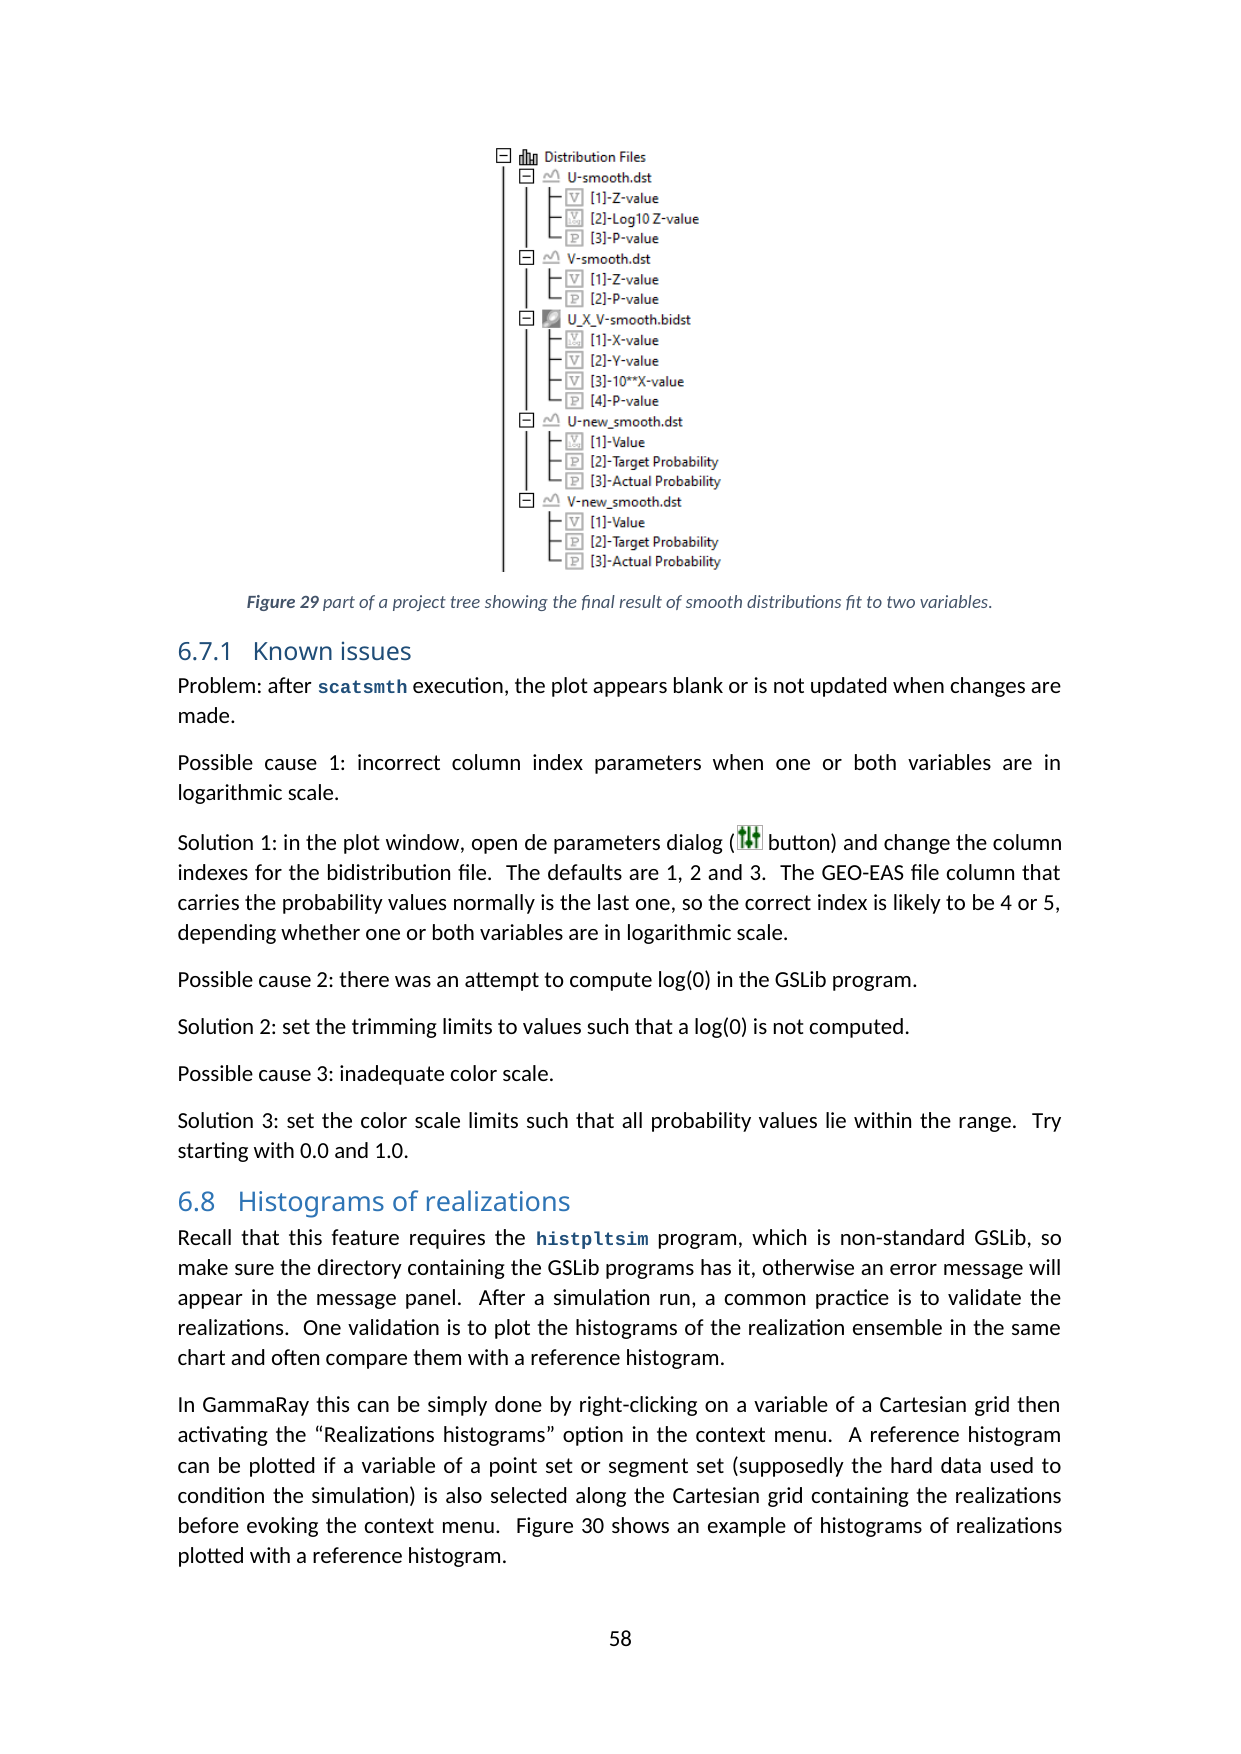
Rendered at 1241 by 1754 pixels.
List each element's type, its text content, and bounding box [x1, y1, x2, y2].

text Possible cause 1: incorrect column index parameters when one or both variables are in logarithmic scale. [177, 748, 1063, 806]
text Solution 3: set the color scale limits such that all probability values lie within the range. Try starting with 0.0 and 1.0. [177, 1106, 1063, 1164]
text In GammaRay this can be simply done by right-clicking on a variable of a Cartesian grid then activating the “Realizations histograms” option in the context menu. A reference histogram can be plotted if a variable of a point set or segment set (supposedly the hard data used to condition the simulation) is also selected along the Cartesian grid containing the realizations before evoking the context menu. Figure 29 shows an example of histograms of realizations plotted with a reference histogram. [177, 1390, 1063, 1569]
picture [495, 147, 745, 572]
text Solution 1: in the plot window, open de parameters dialog ( button) and change the column indexes for the bidistribution file. The defaults are 1, 2 and 3. The GEO-EAS file column that carries the probability values normally is the last one, so the correct index is likely to be 4 or 5, depending whether one or both variables are in logarithmic scale. [177, 825, 1063, 946]
text Problem: after scatsmth execution, the plot appears blank or is not updated when changes are made. [177, 671, 1063, 729]
text Figure 29 part of a project tree showing the final result of smooth distributions fit to two variables. [177, 590, 1063, 613]
subtitle Known issues [177, 634, 1063, 668]
text Solution 2: set the trimming limits to values such that a log(0) is not computed. [177, 1012, 1063, 1040]
picture [738, 826, 762, 849]
text Possible cause 3: inadequate color scale. [177, 1059, 1063, 1087]
text Recall that this feature requires the histpltsim program, which is non-standard GSLib, so make sure the directory containing the GSLib programs has it, otherwise an error message will appear in the message panel. After a simulation run, a common practice is to validate the realizations. One validation is to plot the histograms of the realization ensemble in the same chart and often compare them with a reference histogram. [177, 1223, 1063, 1372]
subtitle Histograms of realizations [177, 1183, 1063, 1220]
text Possible cause 2: there was an attempt to compute log(0) in the GSLib program. [177, 965, 1063, 993]
